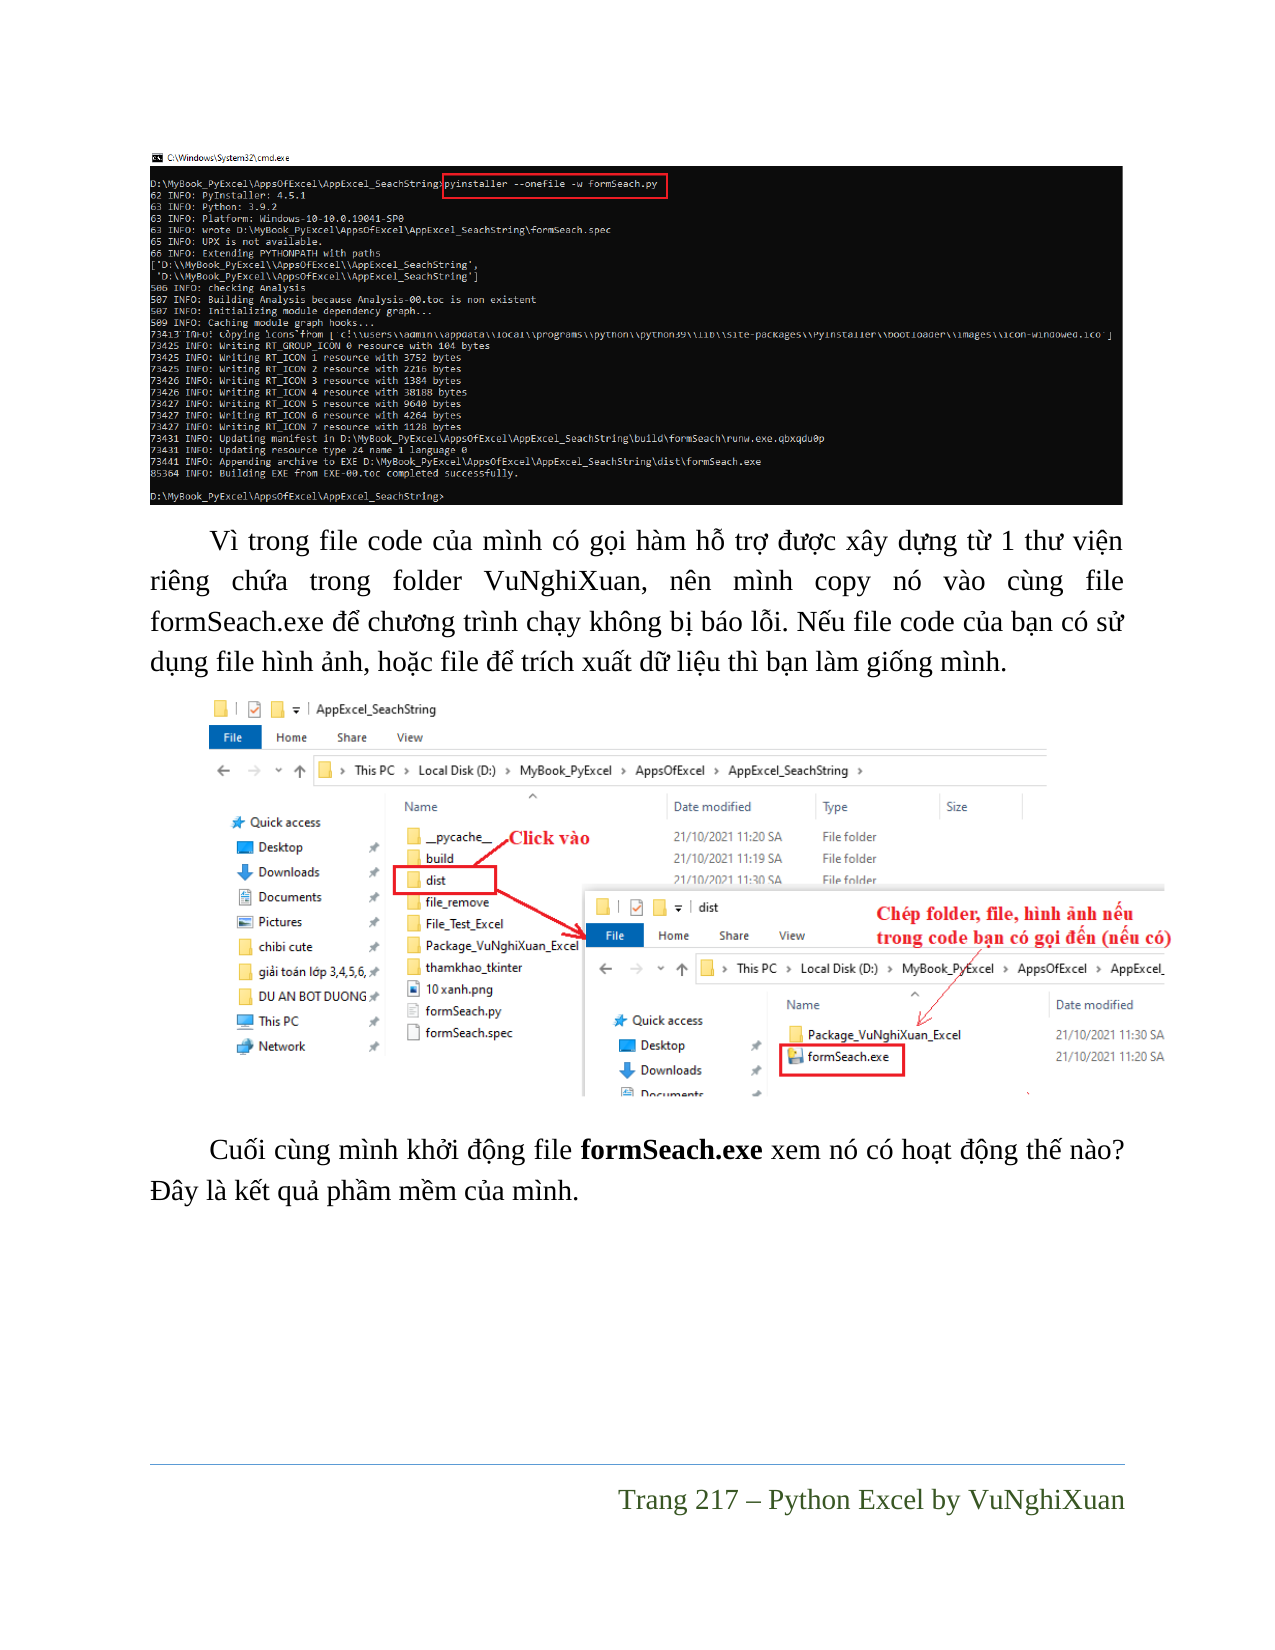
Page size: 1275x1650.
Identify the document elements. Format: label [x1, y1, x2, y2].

picture [209, 696, 1183, 1114]
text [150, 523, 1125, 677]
picture [150, 150, 1123, 505]
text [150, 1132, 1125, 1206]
